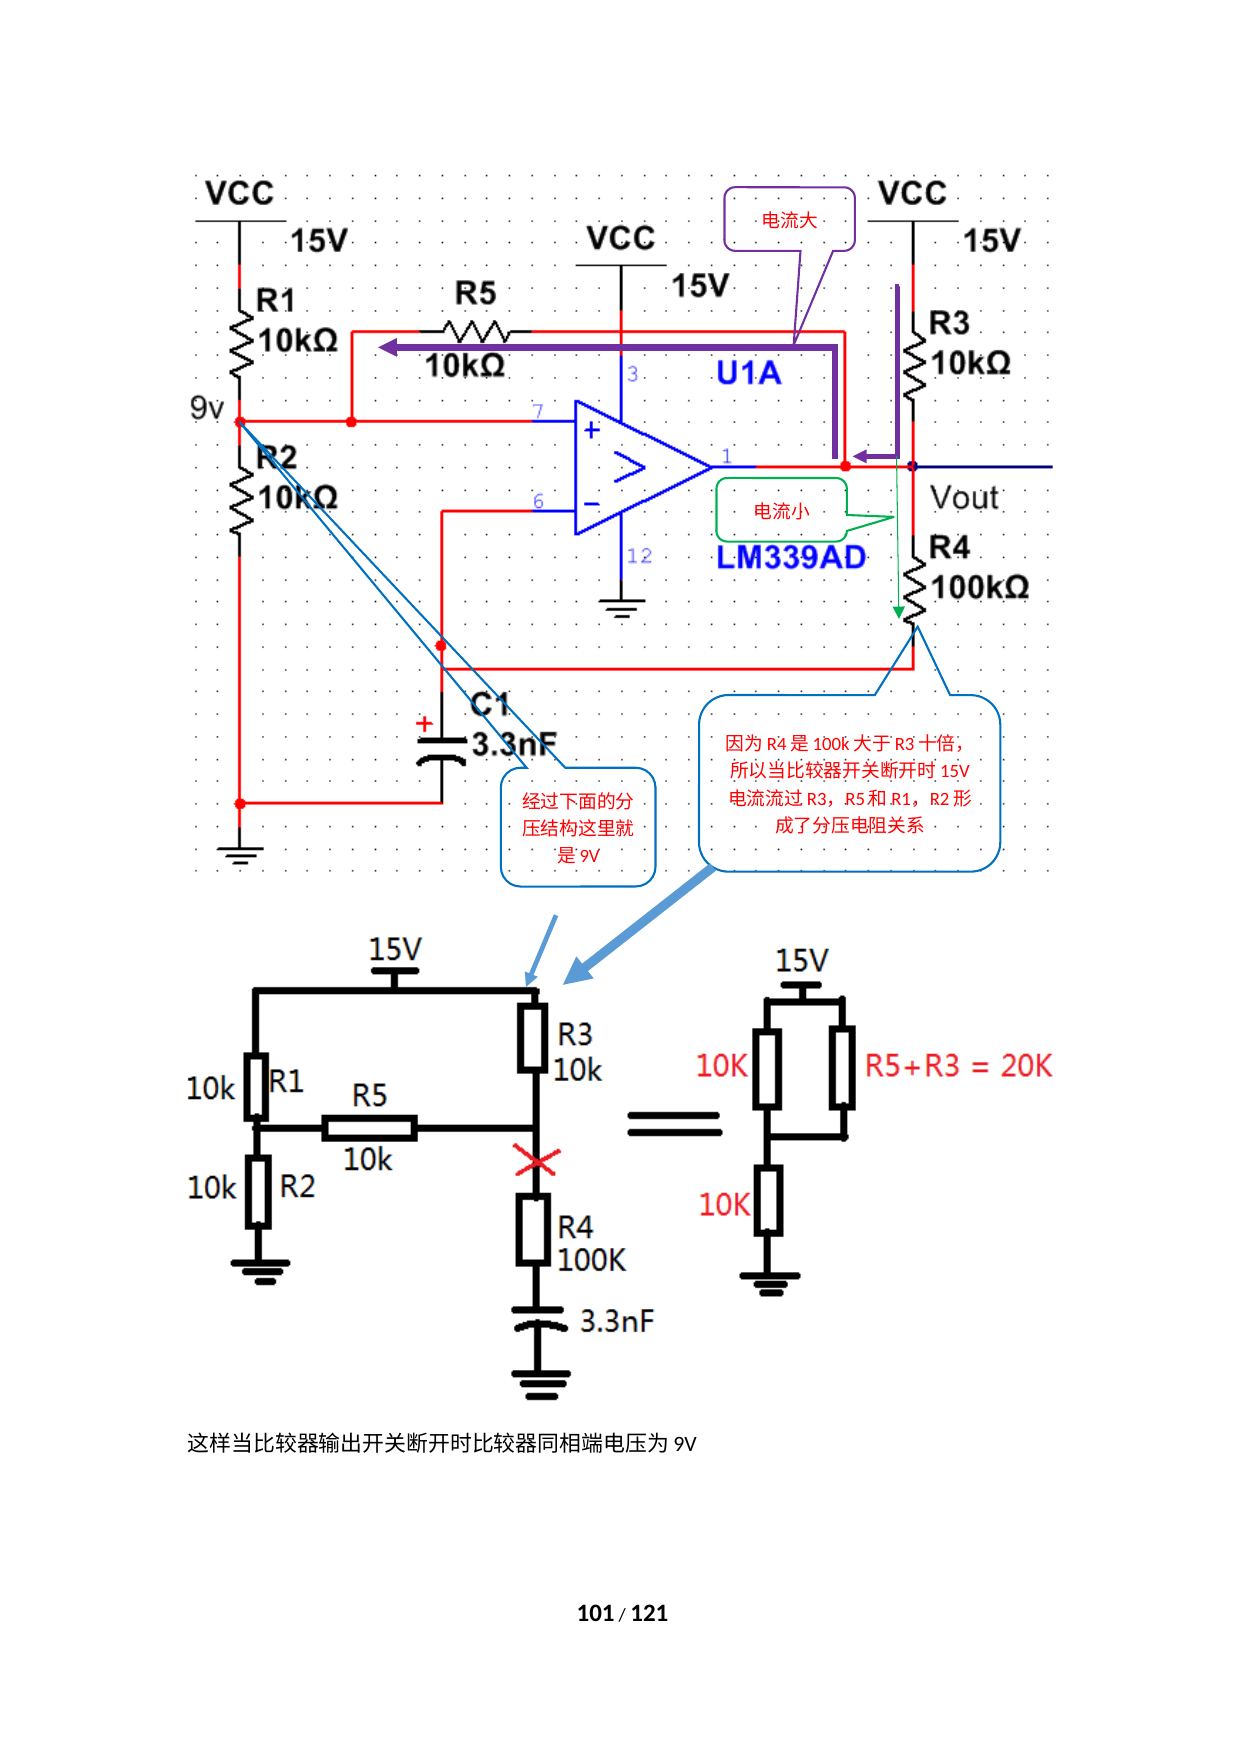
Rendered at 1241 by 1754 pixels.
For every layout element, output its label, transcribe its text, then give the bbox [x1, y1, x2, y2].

picture [280, 468, 654, 876]
picture [701, 630, 999, 870]
picture [187, 906, 1053, 1413]
text 这样当比较器输出开关断开时比较器同相端电压为9V [187, 1426, 1053, 1458]
picture [187, 158, 1053, 876]
